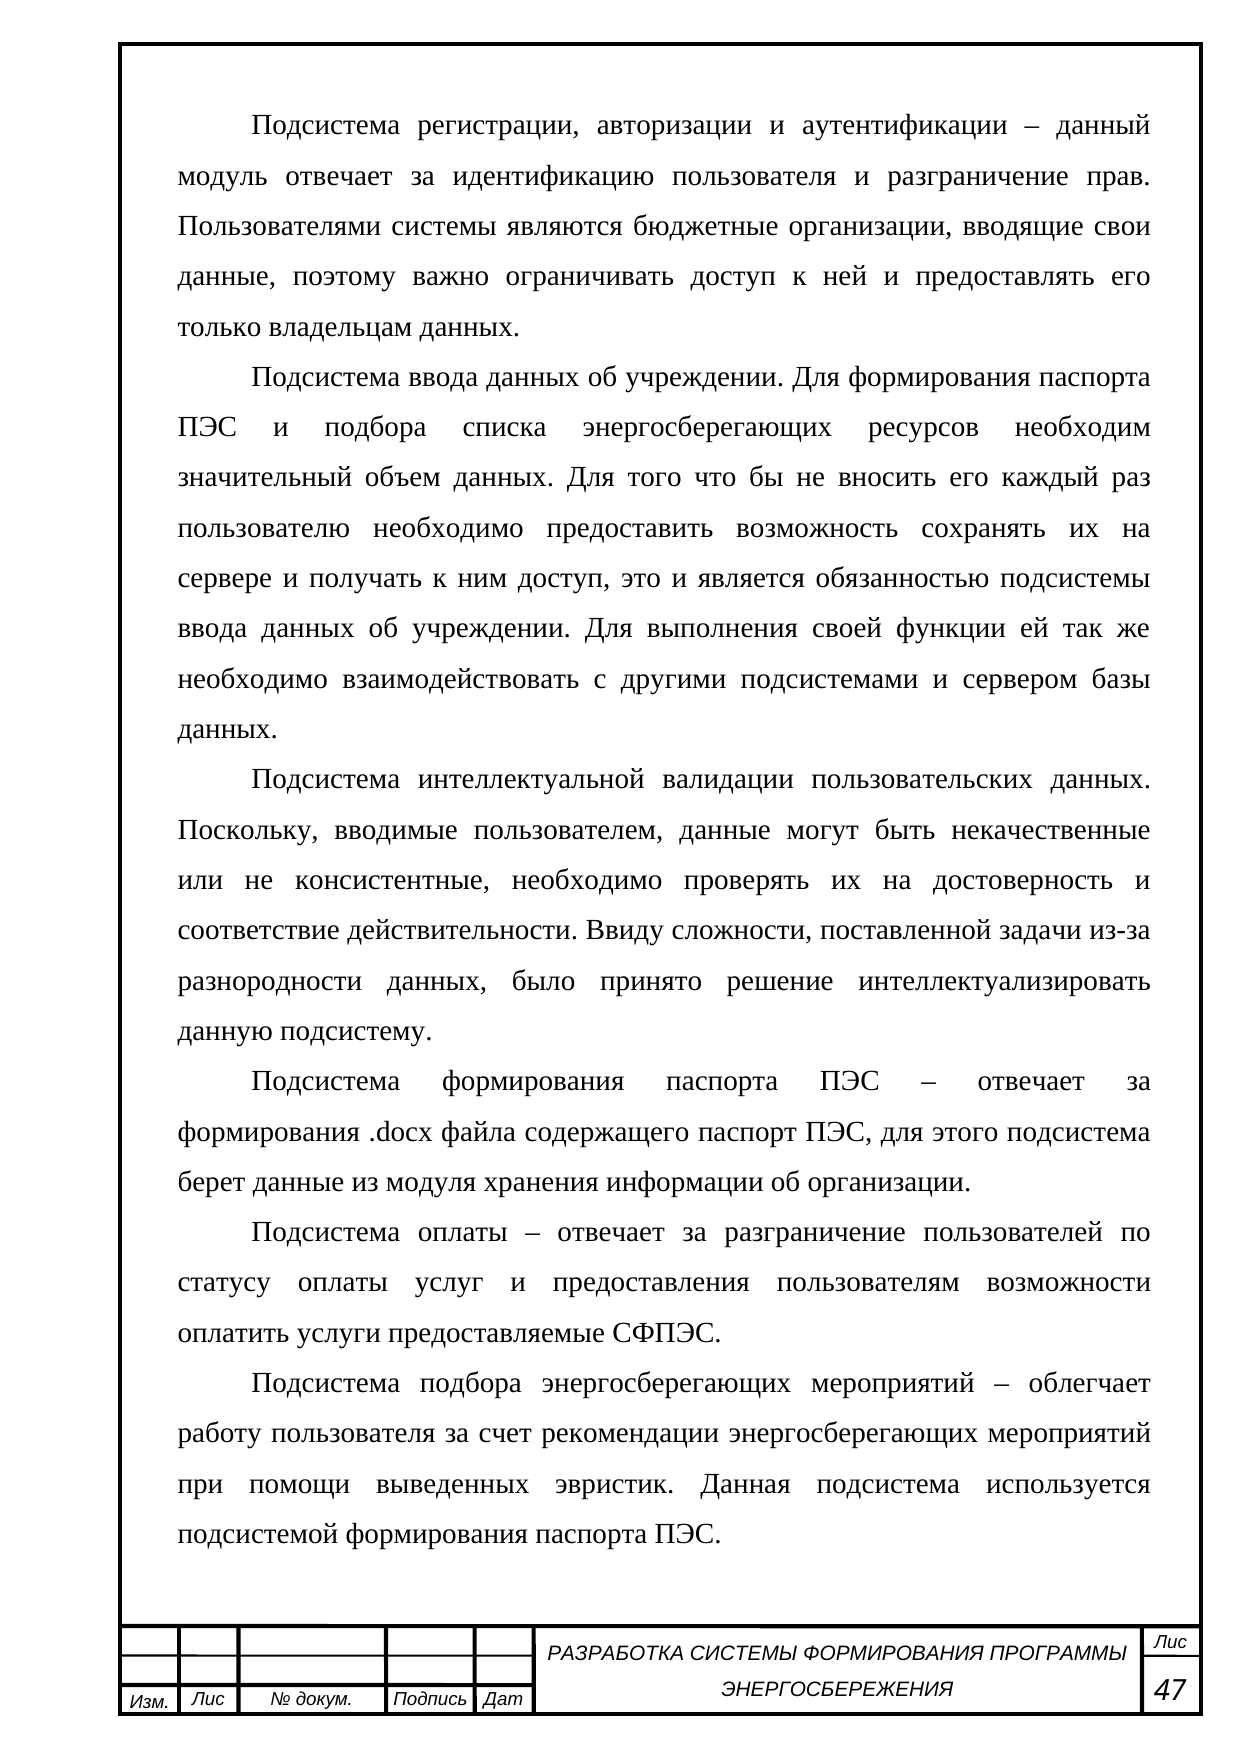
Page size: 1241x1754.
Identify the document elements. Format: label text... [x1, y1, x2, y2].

text Подсистема оплаты – отвечает за разграничение пользователей по статусу оплаты услуг и предоставления пользователям возможности оплатить услуги предоставляемые СФПЭС. [177, 1214, 1152, 1348]
text Подсистема формирования паспорта ПЭС – отвечает за формирования .docx файла содержащего паспорт ПЭС, для этого подсистема берет данные из модуля хранения информации об организации. [177, 1063, 1152, 1197]
text Подсистема регистрации, авторизации и аутентификации – данный модуль отвечает за идентификацию пользователя и разграничение прав. Пользователями системы являются бюджетные организации, вводящие свои данные, поэтому важно ограничивать доступ к ней и предоставлять его только владельцам данных. [177, 107, 1152, 342]
text Подсистема интеллектуальной валидации пользовательских данных. Поскольку, вводимые пользователем, данные могут быть некачественные или не консистентные, необходимо проверять их на достоверность и соответствие действительности. Ввиду сложности, поставленной задачи из-за разнородности данных, было принято решение интеллектуализировать данную подсистему. [177, 761, 1152, 1047]
text Подсистема ввода данных об учреждении. Для формирования паспорта ПЭС и подбора списка энергосберегающих ресурсов необходим значительный объем данных. Для того что бы не вносить его каждый раз пользователю необходимо предоставить возможность сохранять их на сервере и получать к ним доступ, это и является обязанностью подсистемы ввода данных об учреждении. Для выполнения своей функции ей так же необходимо взаимодействовать с другими подсистемами и сервером базы данных. [177, 359, 1152, 745]
text Подсистема подбора энергосберегающих мероприятий – облегчает работу пользователя за счет рекомендации энергосберегающих мероприятий при помощи выведенных эвристик. Данная подсистема используется подсистемой формирования паспорта ПЭС. [177, 1365, 1152, 1550]
